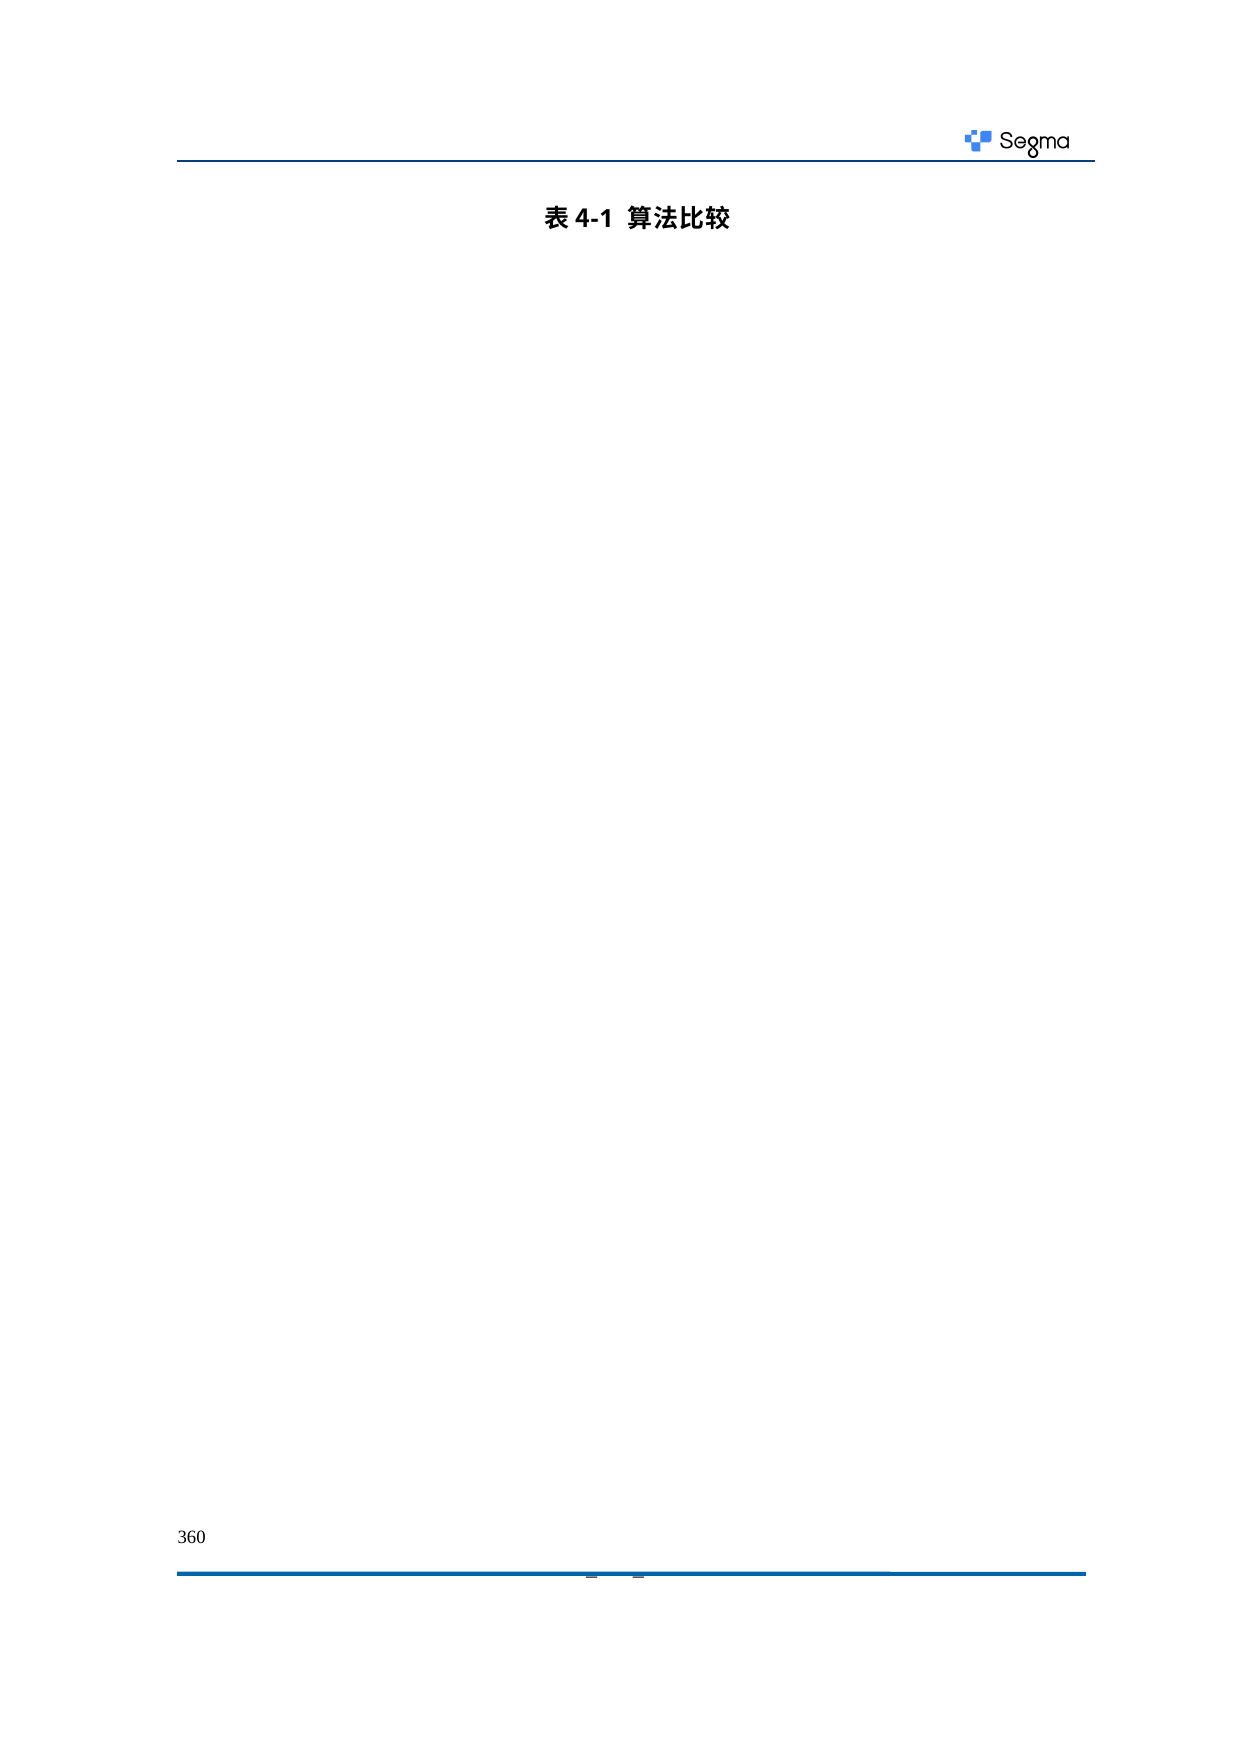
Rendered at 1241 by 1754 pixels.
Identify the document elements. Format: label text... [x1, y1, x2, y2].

text 表4-1 算法比较 [181, 199, 1092, 235]
picture [964, 130, 1069, 158]
